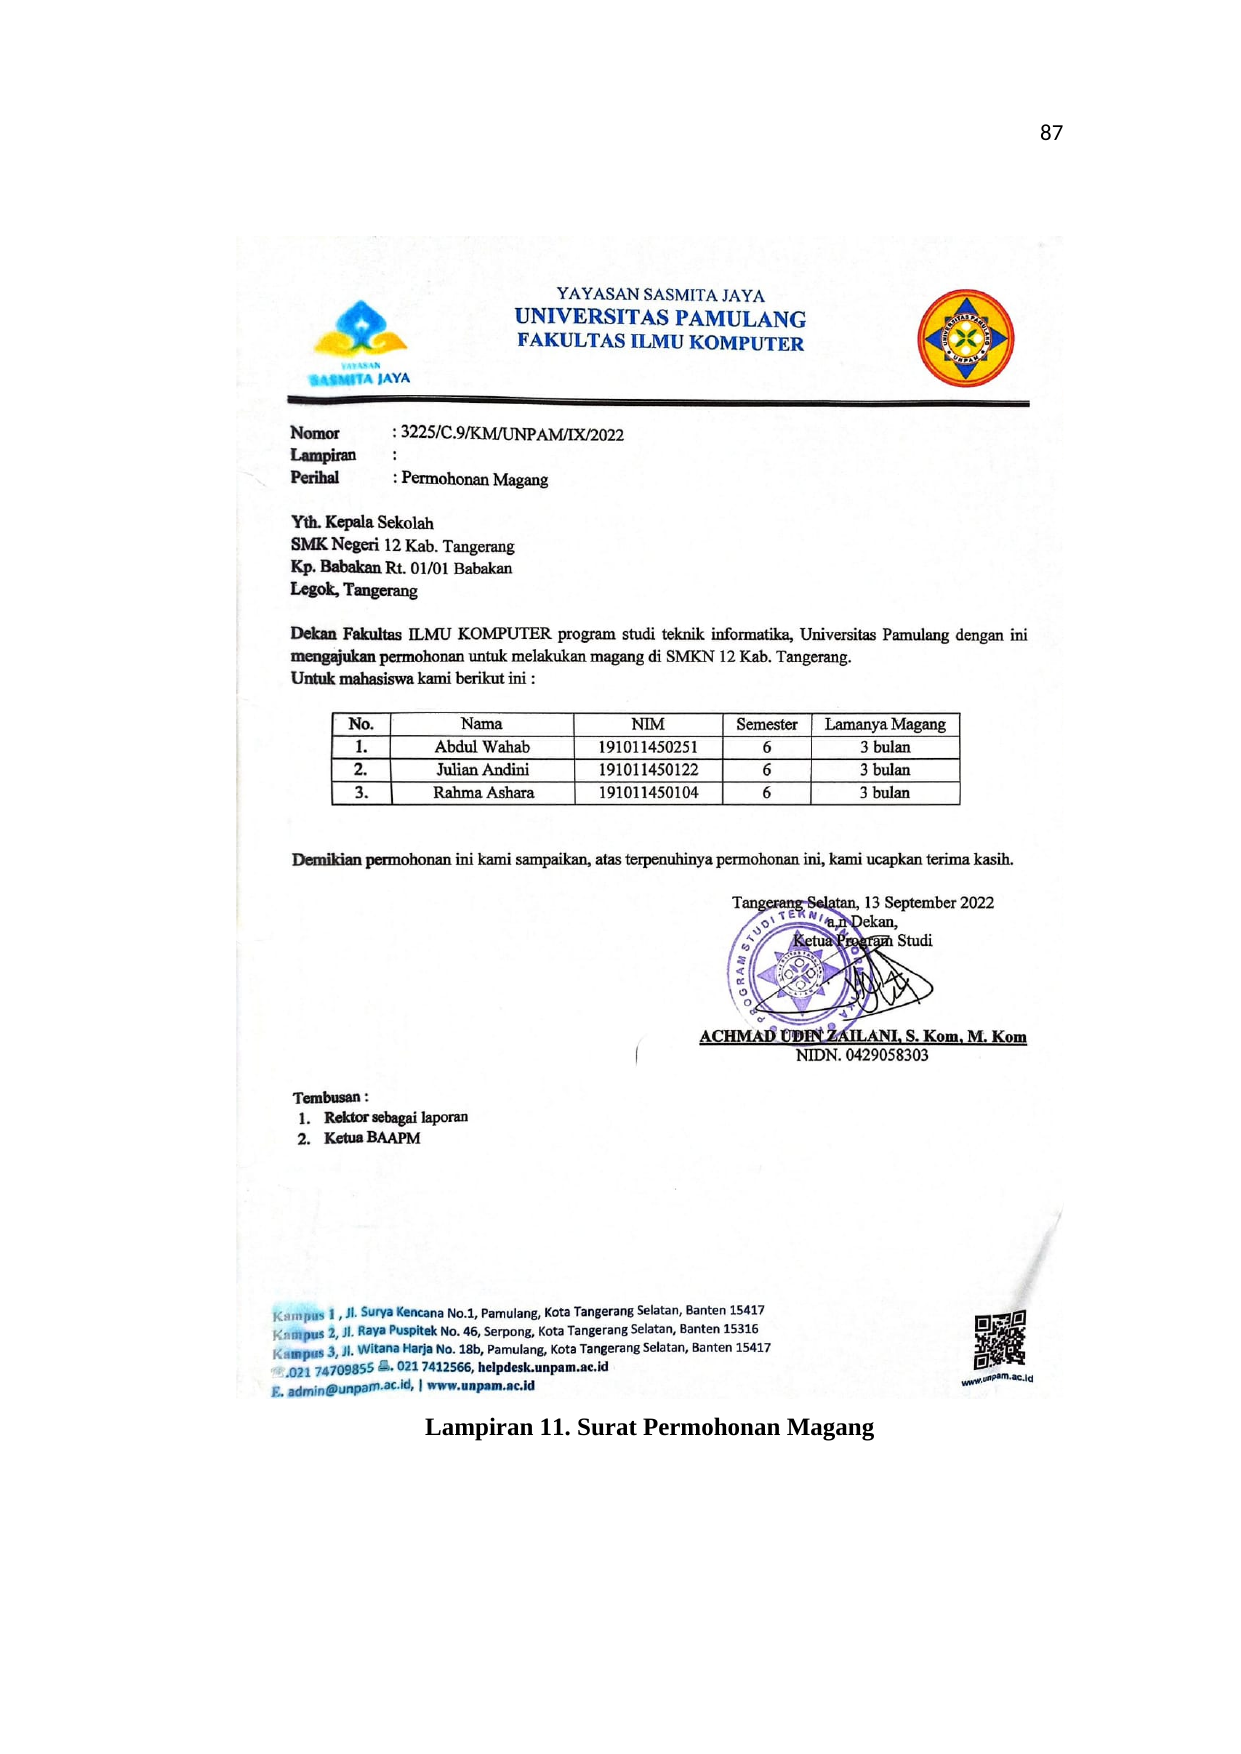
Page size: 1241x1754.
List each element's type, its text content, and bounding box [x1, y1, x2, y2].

subtitle Lampiran 11. Surat Permohonan Magang [236, 1412, 1063, 1441]
picture [236, 236, 1064, 1399]
